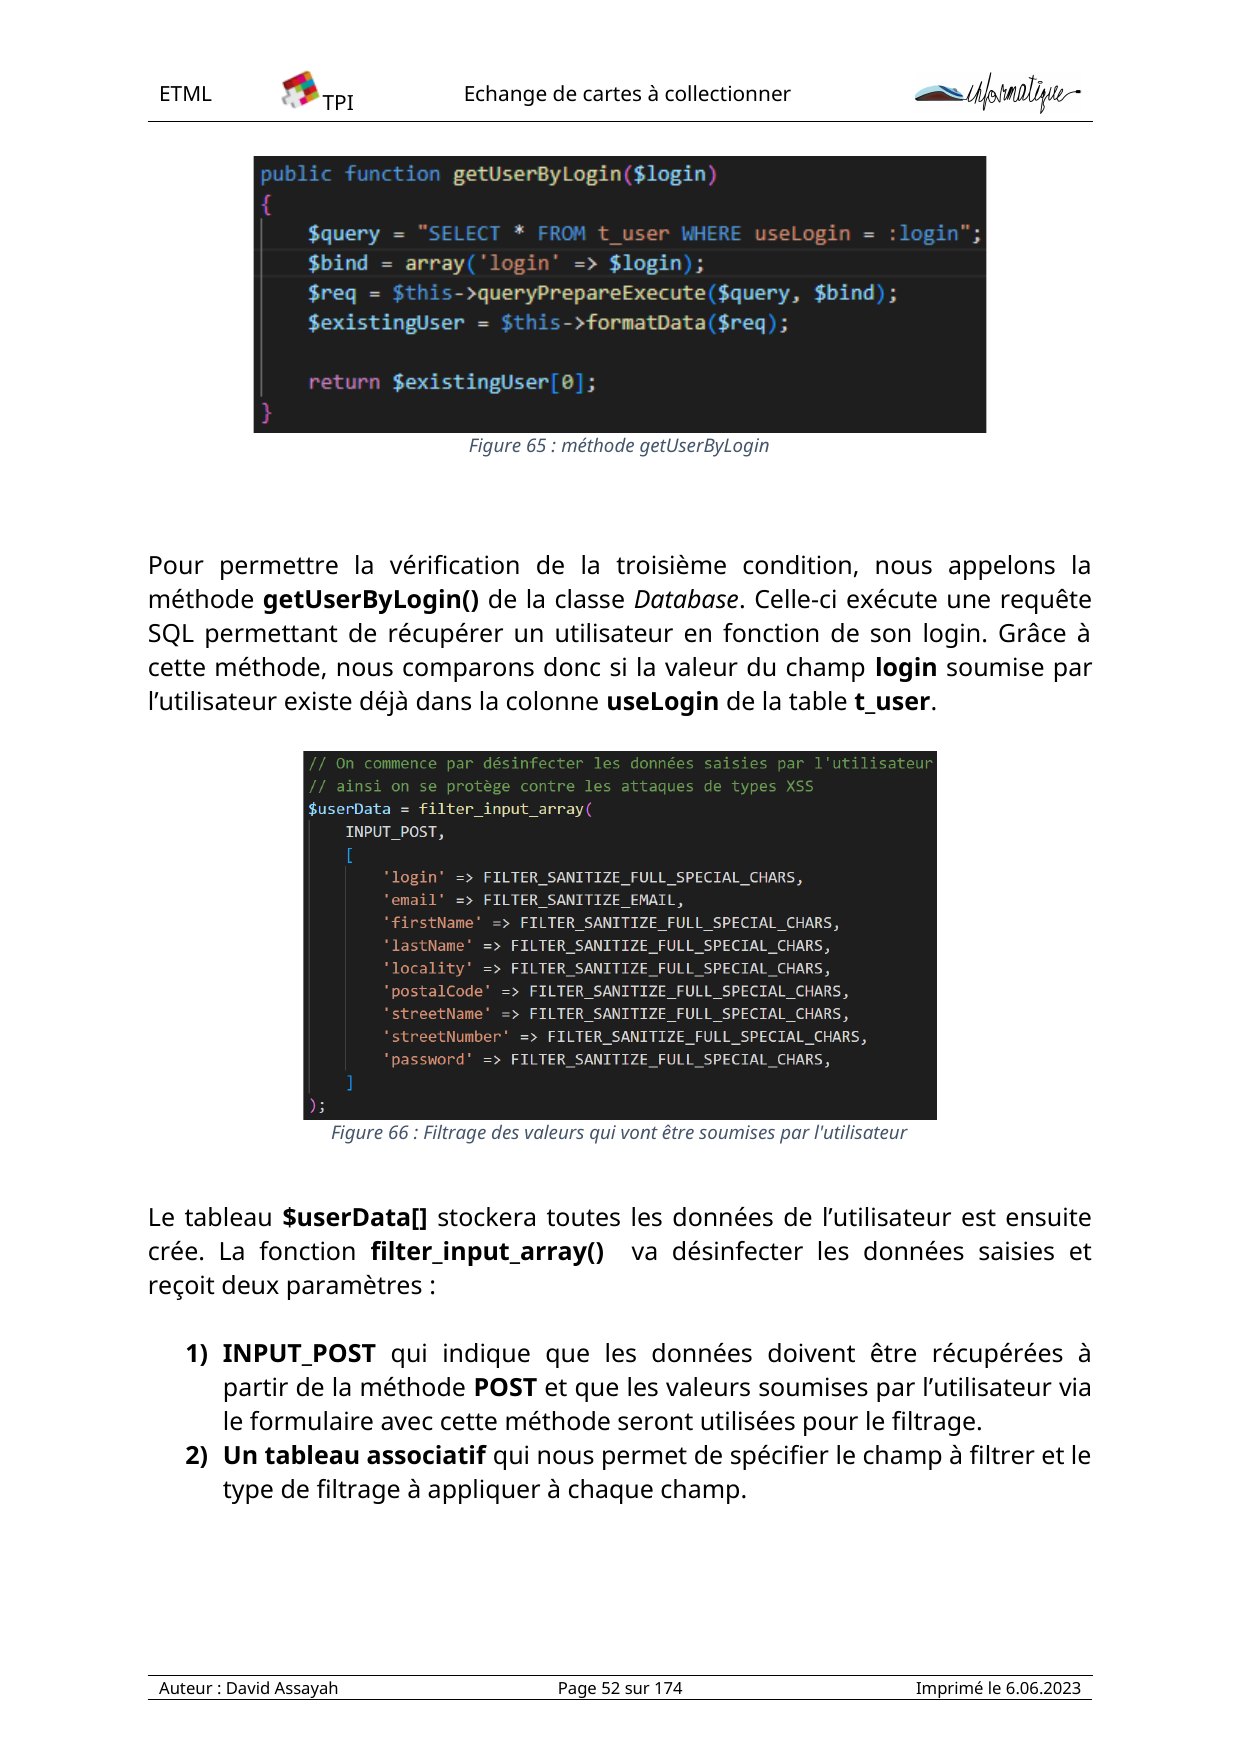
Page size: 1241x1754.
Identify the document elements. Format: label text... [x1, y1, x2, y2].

text Pour permettre la vérification de la troisième condition, nous appelons la méthode getUserByLogin() de la classe Database. Celle-ci exécute une requête SQL permettant de récupérer un utilisateur en fonction de son login. Grâce à cette méthode, nous comparons donc si la valeur du champ login soumise par l’utilisateur existe déjà dans la colonne useLogin de la table t_user. [148, 547, 1092, 718]
text Figure 65 : méthode getUserByLogin [148, 433, 1092, 458]
list Un tableau associatif qui nous permet de spécifier le champ à filtrer et le type de filtrage à appliquer à chaque champ. [185, 1438, 1092, 1506]
text Le tableau $userData[] stockera toutes les données de l’utilisateur est ensuite crée. La fonction filter_input_array() va désinfecter les données saisies et reçoit deux paramètres : [148, 1199, 1092, 1302]
picture [253, 156, 987, 433]
picture [276, 69, 323, 111]
picture [303, 751, 937, 1120]
text Figure 66 : Filtrage des valeurs qui vont être soumises par l'utilisateur [148, 1119, 1092, 1145]
list INPUT_POST qui indique que les données doivent être récupérées à partir de la méthode POST et que les valeurs soumises par l’utilisateur via le formulaire avec cette méthode seront utilisées pour le filtrage. [185, 1336, 1092, 1438]
